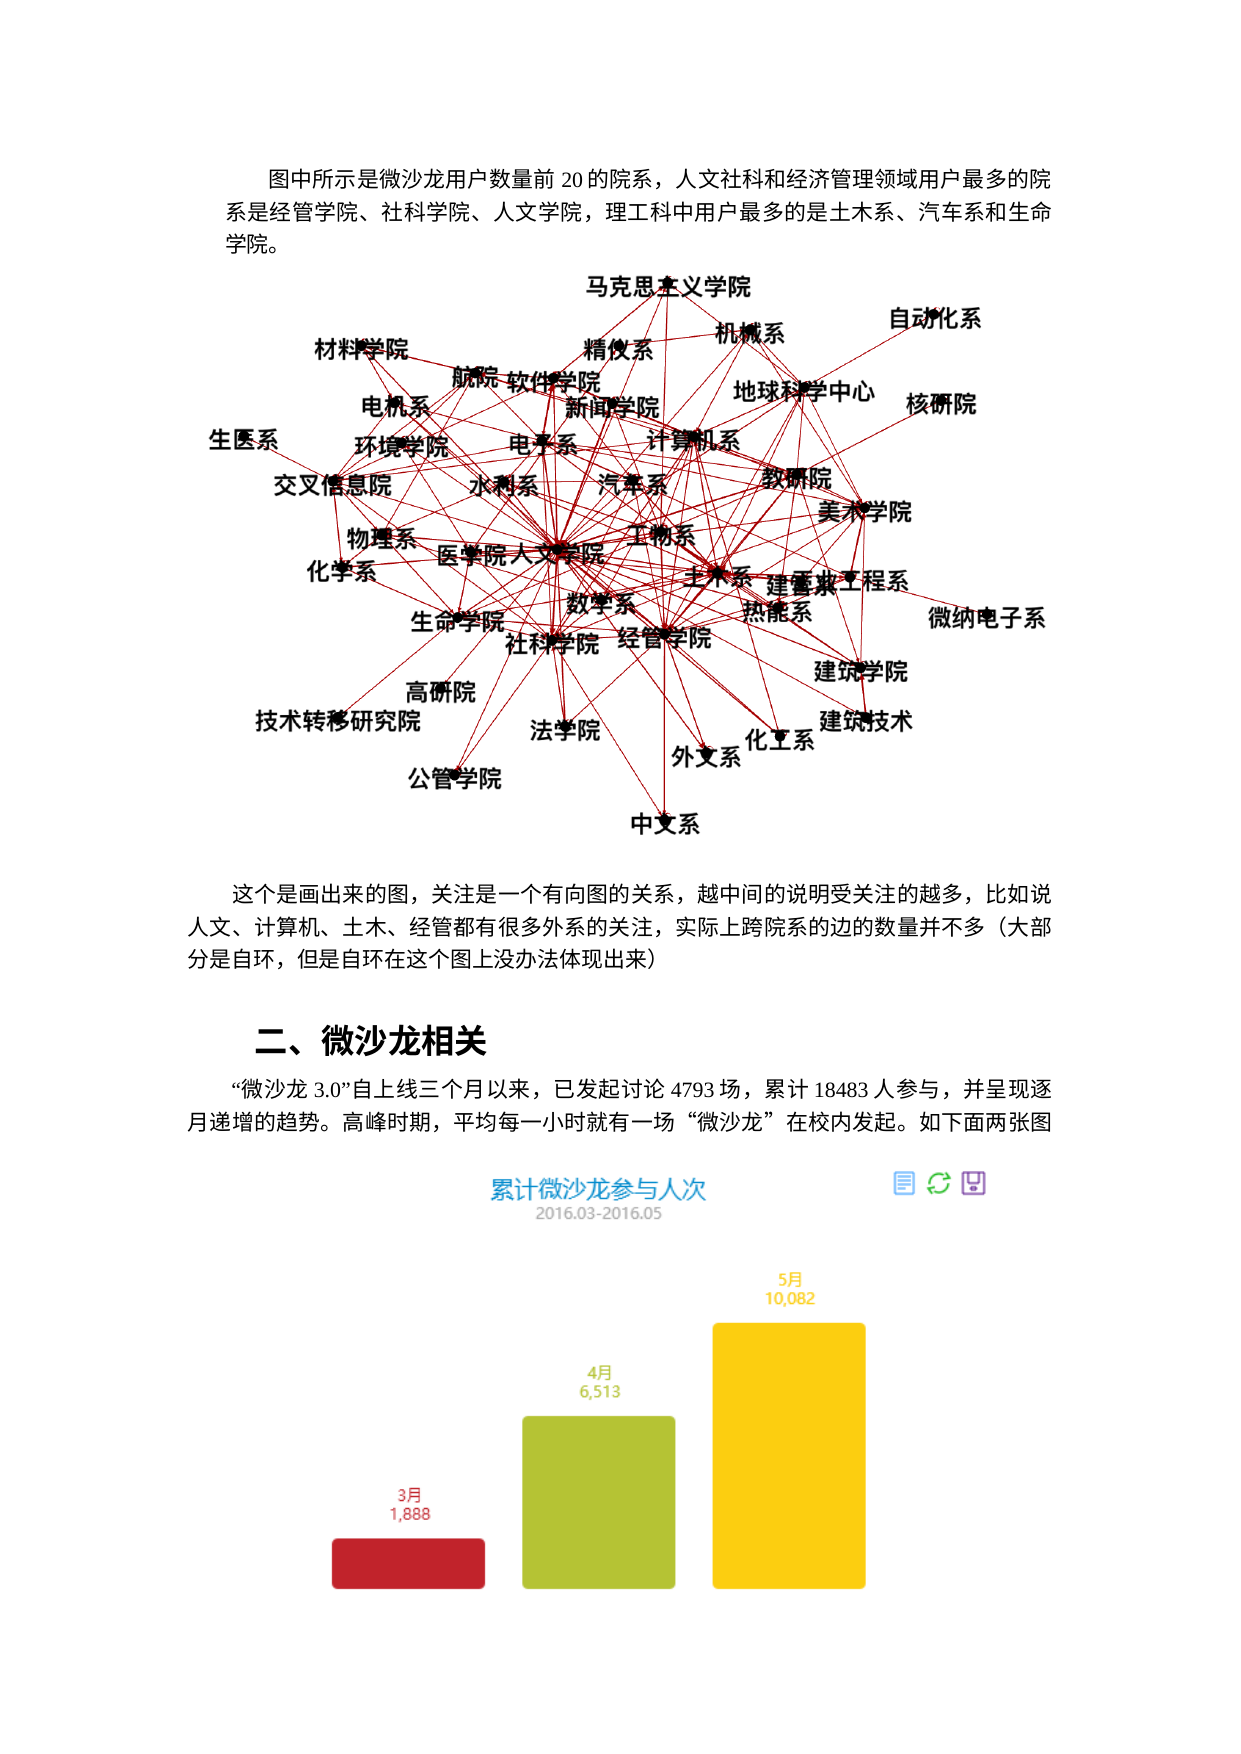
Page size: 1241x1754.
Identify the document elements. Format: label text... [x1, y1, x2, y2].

text 图中所示是微沙龙用户数量前20的院系，人文社科和经济管理领域用户最多的院系是经管学院、社科学院、人文学院，理工科中用户最多的是土木系、汽车系和生命学院。 [225, 162, 1053, 259]
picture [187, 259, 1053, 852]
text 这个是画出来的图，关注是一个有向图的关系，越中间的说明受关注的越多，比如说人文、计算机、土木、经管都有很多外系的关注，实际上跨院系的边的数量并不多（大部分是自环，但是自环在这个图上没办法体现出来） [187, 877, 1053, 974]
picture [207, 1166, 991, 1669]
text 二、微沙龙相关 [187, 1007, 1053, 1072]
text “微沙龙3.0”自上线三个月以来，已发起讨论4793场，累计18483人参与，并呈现逐月递增的趋势。高峰时期，平均每一小时就有一场“微沙龙”在校内发起。如下面两张图所示。 [187, 1072, 1053, 1137]
